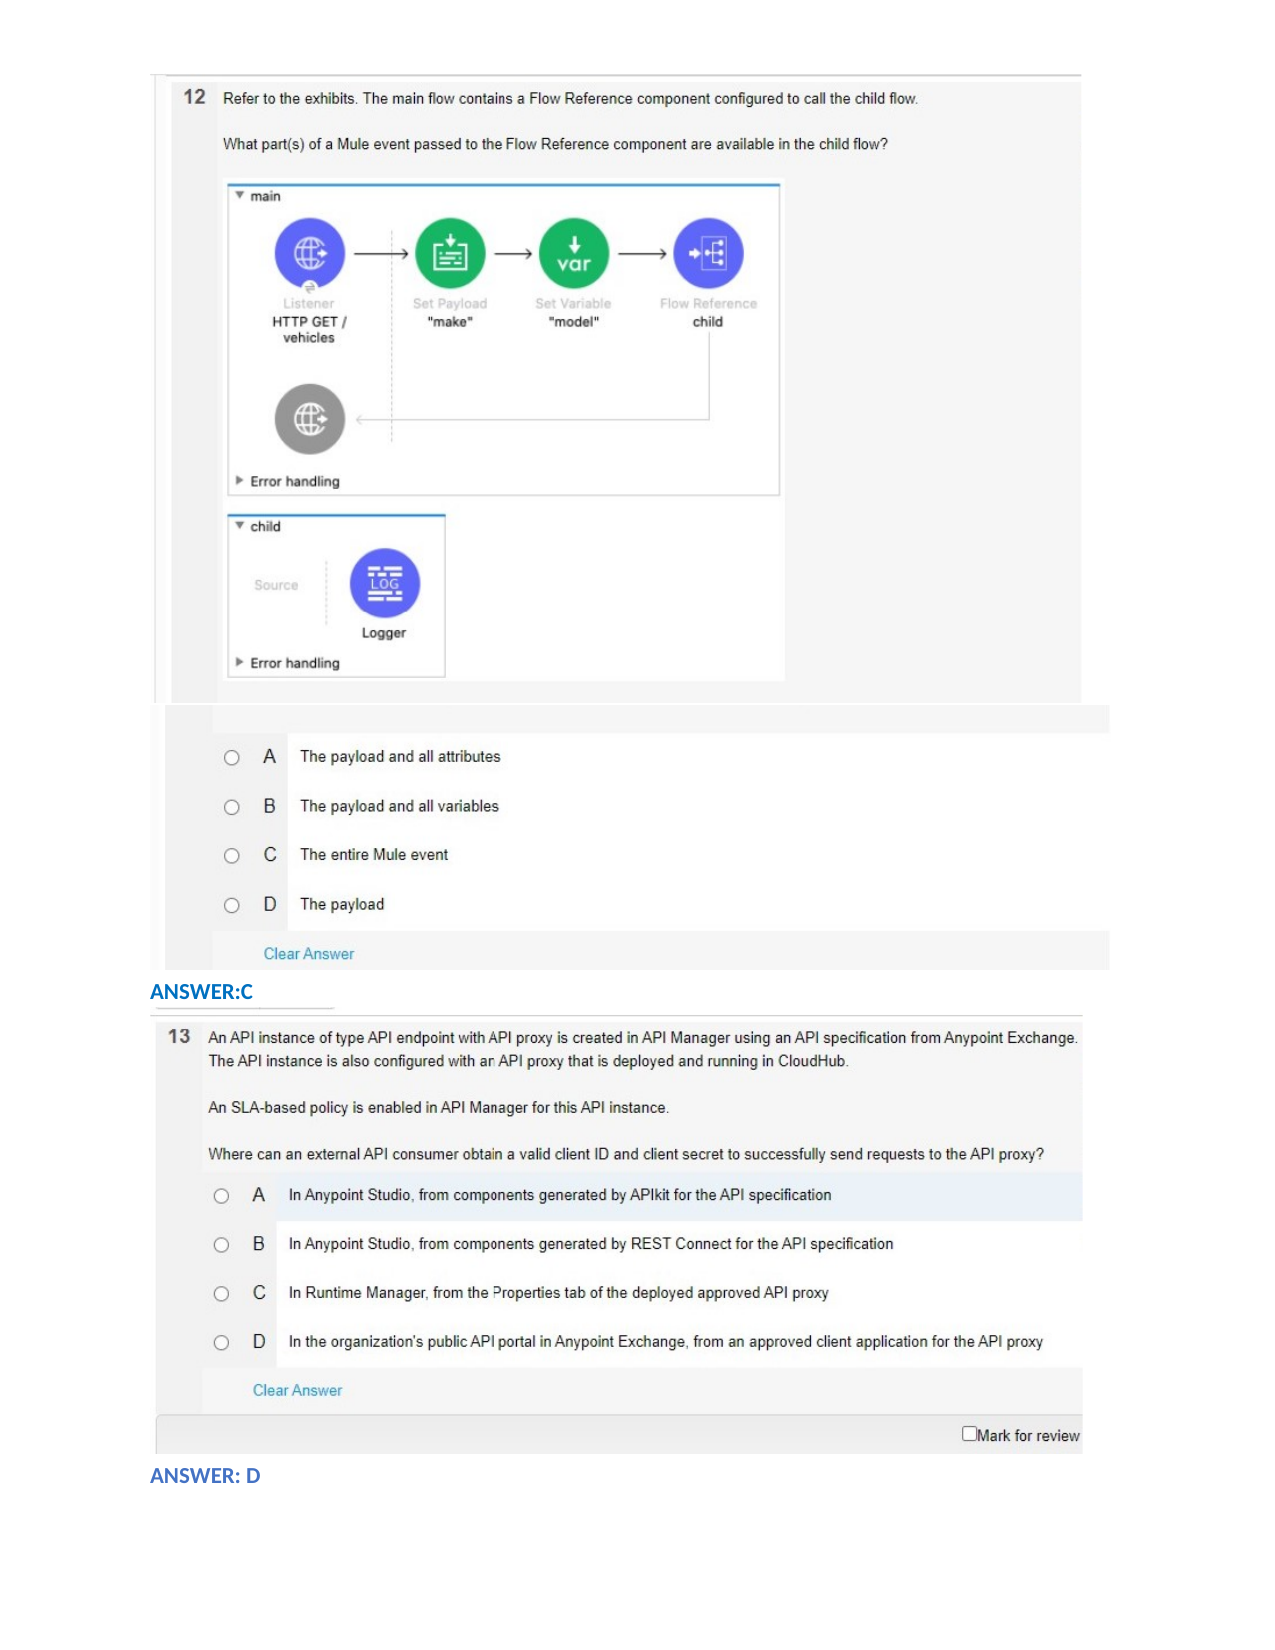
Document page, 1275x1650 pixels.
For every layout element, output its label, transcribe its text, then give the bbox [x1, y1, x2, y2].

picture [150, 73, 1082, 703]
picture [150, 1007, 1083, 1454]
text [150, 74, 1125, 705]
picture [150, 705, 1125, 970]
